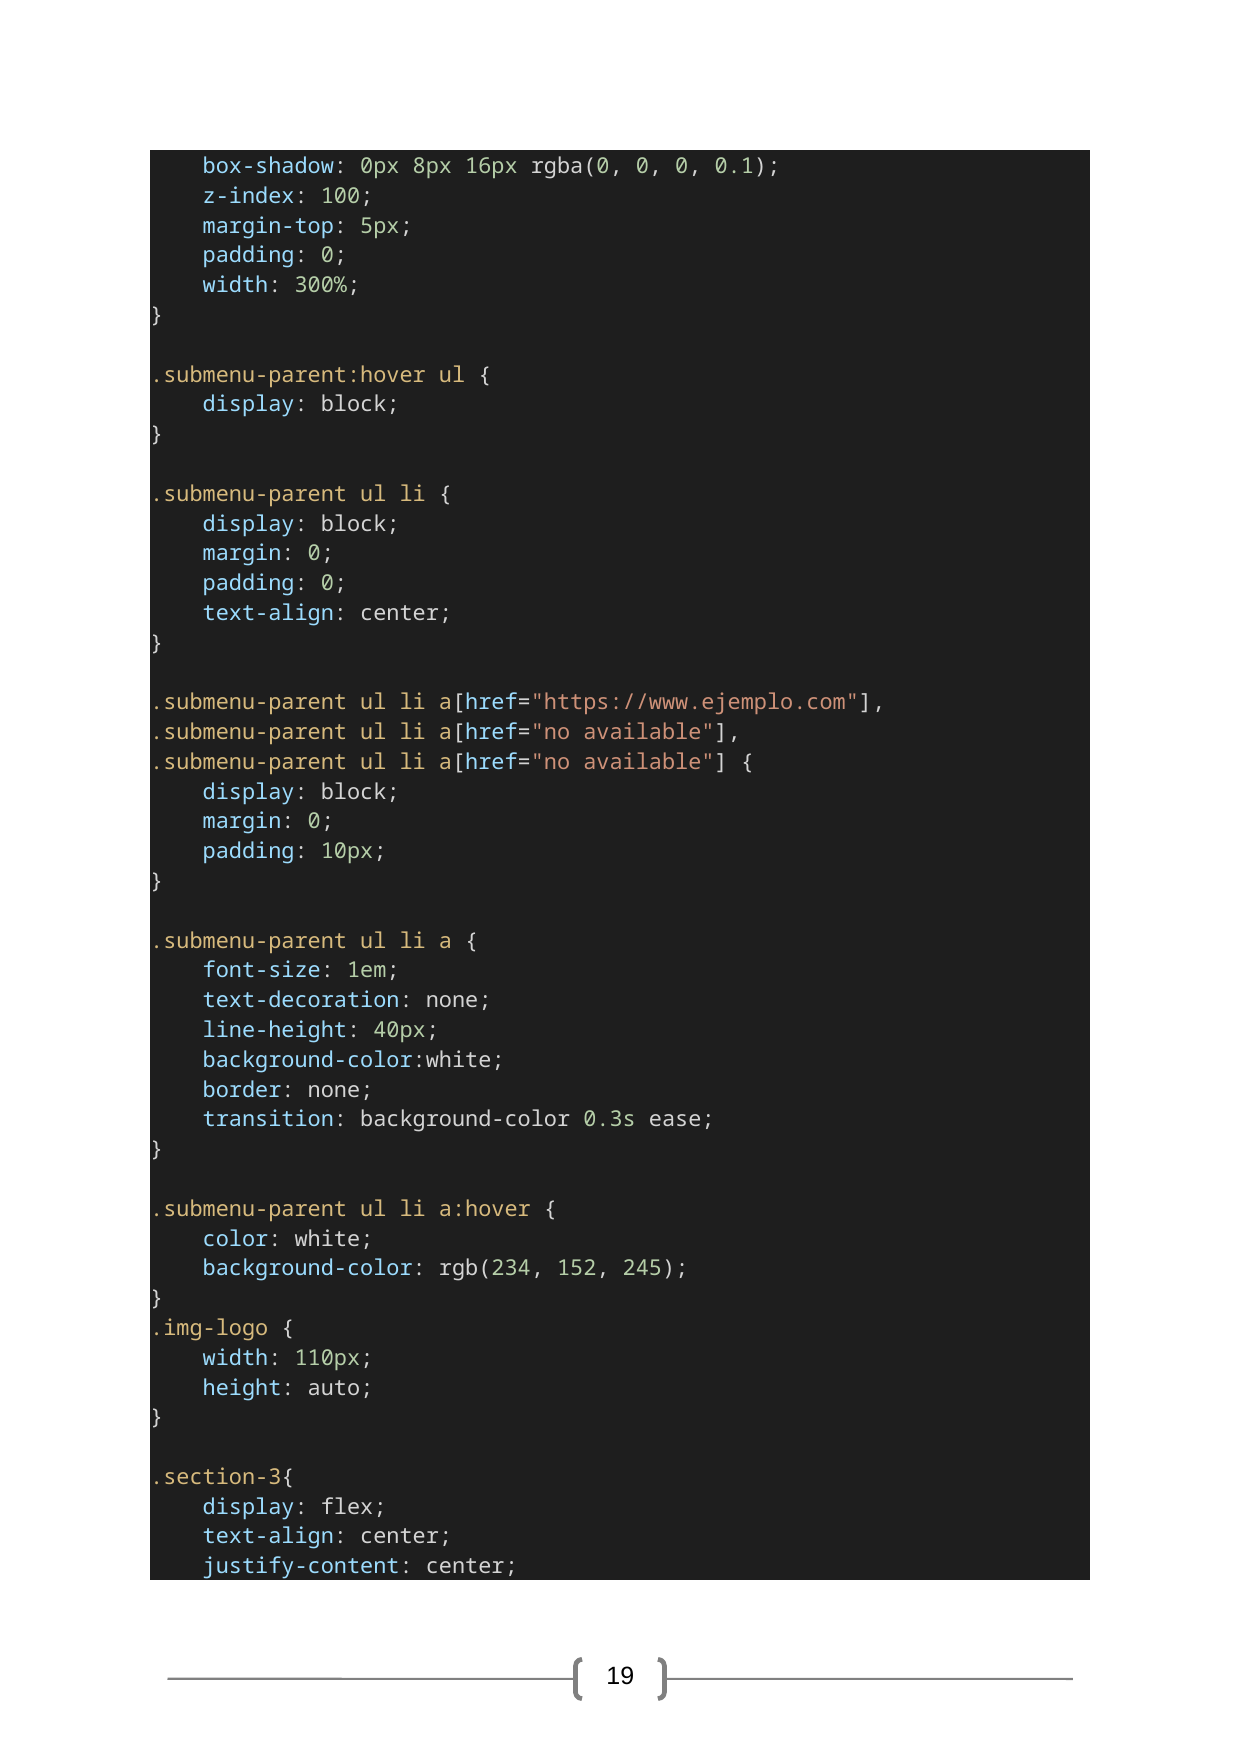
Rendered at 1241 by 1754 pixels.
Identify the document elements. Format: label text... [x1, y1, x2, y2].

text background-color: rgb(234, 152, 245); [150, 1252, 1090, 1282]
text border: none; [150, 1073, 1090, 1103]
text } [150, 1401, 1090, 1431]
text display: flex; [150, 1491, 1090, 1520]
text text-decoration: none; [150, 984, 1090, 1014]
text display: block; [150, 507, 1090, 537]
text .submenu-parent ul li a { [150, 924, 1090, 954]
text display: block; [150, 388, 1090, 418]
text transition: background-color 0.3s ease; [150, 1103, 1090, 1133]
text font-size: 1em; [150, 954, 1090, 984]
text } [150, 865, 1090, 895]
text .submenu-parent ul li { [150, 478, 1090, 507]
text padding: 0; [150, 567, 1090, 597]
text padding: 10px; [150, 835, 1090, 865]
text } [150, 1282, 1090, 1312]
text margin: 0; [150, 537, 1090, 567]
text } [150, 418, 1090, 448]
text .submenu-parent ul li a[href="no available"], [150, 716, 1090, 746]
text z-index: 100; [150, 180, 1090, 209]
text color: white; [150, 1222, 1090, 1252]
text .section-3{ [150, 1461, 1090, 1491]
text .img-logo { [150, 1312, 1090, 1342]
text .submenu-parent:hover ul { [150, 358, 1090, 388]
text height: auto; [150, 1371, 1090, 1401]
text text-align: center; [150, 1520, 1090, 1550]
text justify-content: center; [150, 1550, 1090, 1580]
text } [150, 627, 1090, 656]
text .submenu-parent ul li a[href="no available"] { [150, 746, 1090, 776]
text box-shadow: 0px 8px 16px rgba(0, 0, 0, 0.1); [150, 150, 1090, 180]
text .submenu-parent ul li a:hover { [150, 1193, 1090, 1222]
text display: block; [150, 776, 1090, 805]
text padding: 0; [150, 239, 1090, 269]
text width: 110px; [150, 1342, 1090, 1371]
text } [150, 1133, 1090, 1163]
text margin: 0; [150, 805, 1090, 835]
text .submenu-parent ul li a[href="https://www.ejemplo.com"], [150, 686, 1090, 716]
text } [150, 299, 1090, 329]
text line-height: 40px; [150, 1014, 1090, 1044]
text margin-top: 5px; [150, 209, 1090, 239]
text background-color:white; [150, 1044, 1090, 1073]
text width: 300%; [150, 269, 1090, 299]
text text-align: center; [150, 597, 1090, 627]
